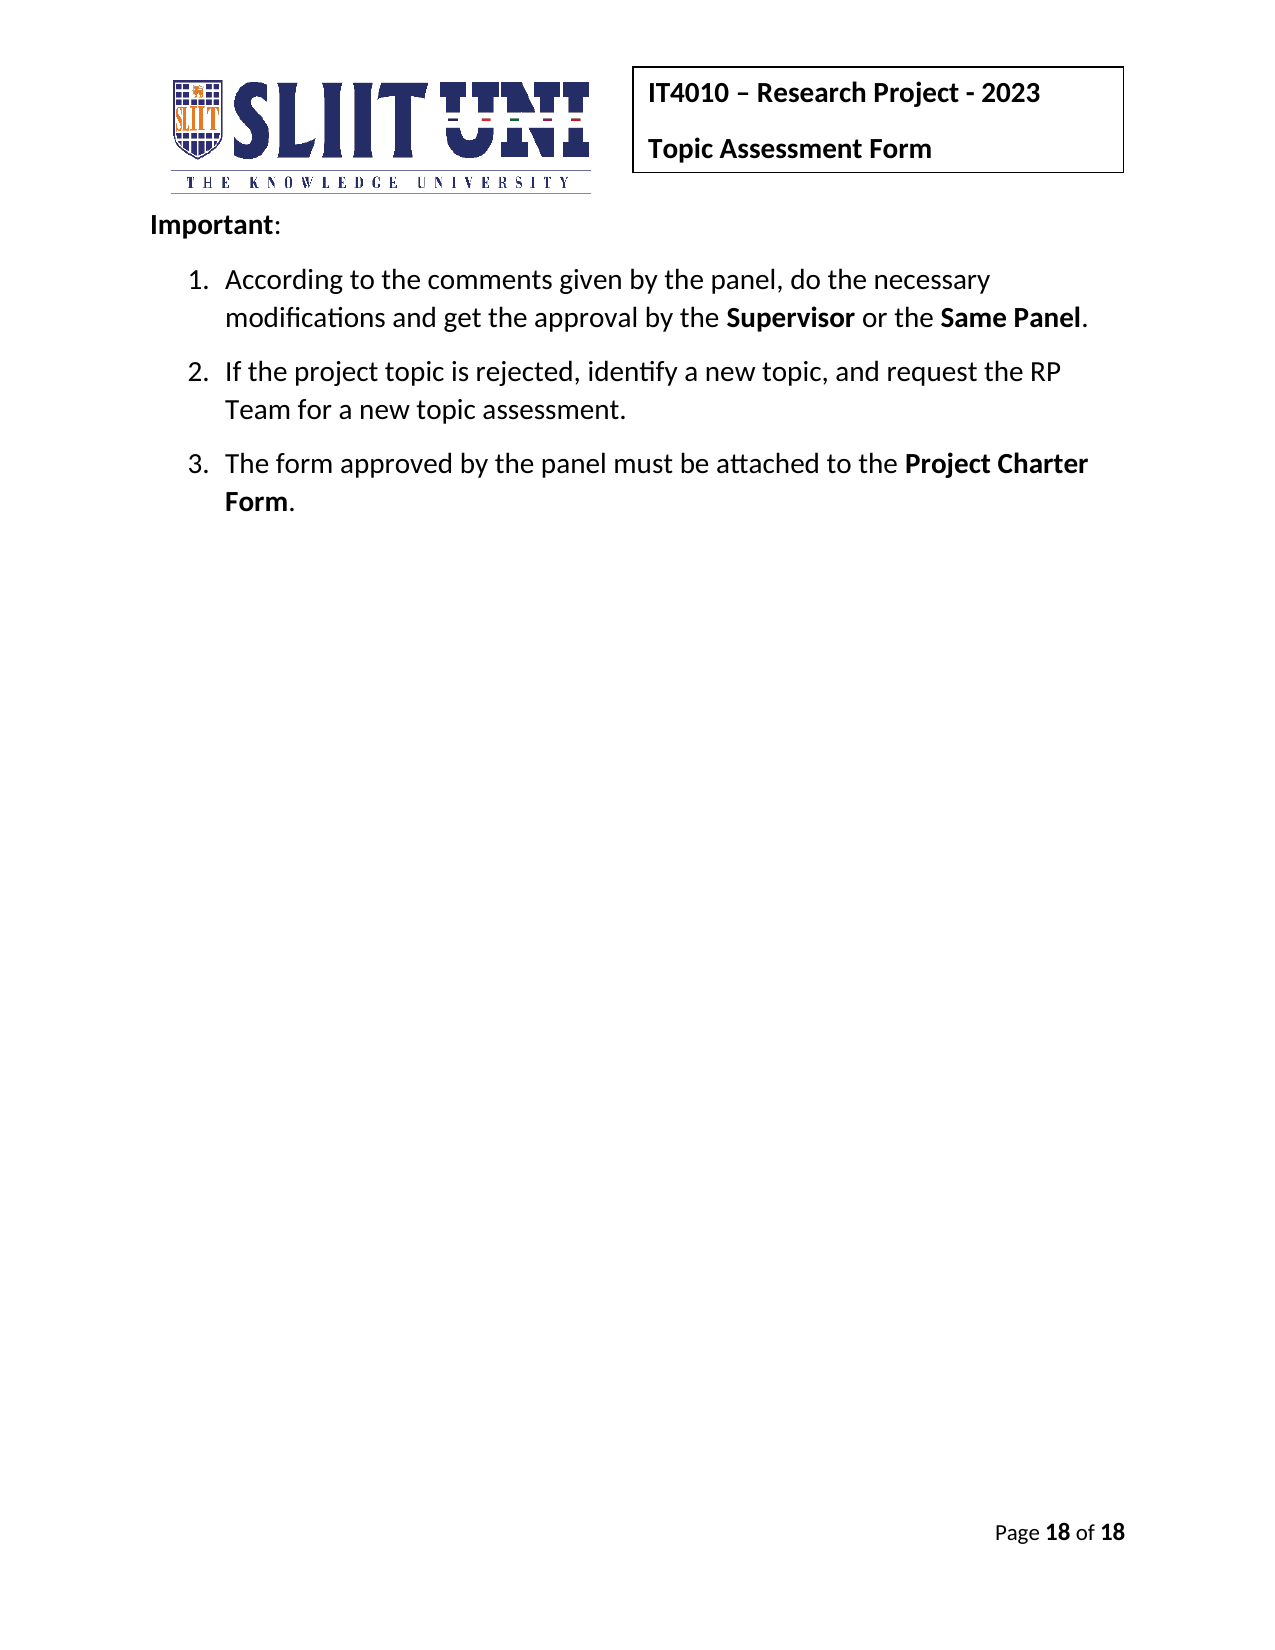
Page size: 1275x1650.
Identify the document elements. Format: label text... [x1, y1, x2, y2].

list The form approved by the panel must be attached to the Project Charter Form. [187, 445, 1125, 518]
list If the project topic is rejected, identify a new topic, and request the RP Team for a new topic assessment. [187, 353, 1125, 426]
picture [171, 80, 592, 194]
text Important: [150, 206, 1125, 242]
list According to the comments given by the panel, do the necessary modifications and get the approval by the Supervisor or the Same Panel. [187, 261, 1125, 334]
